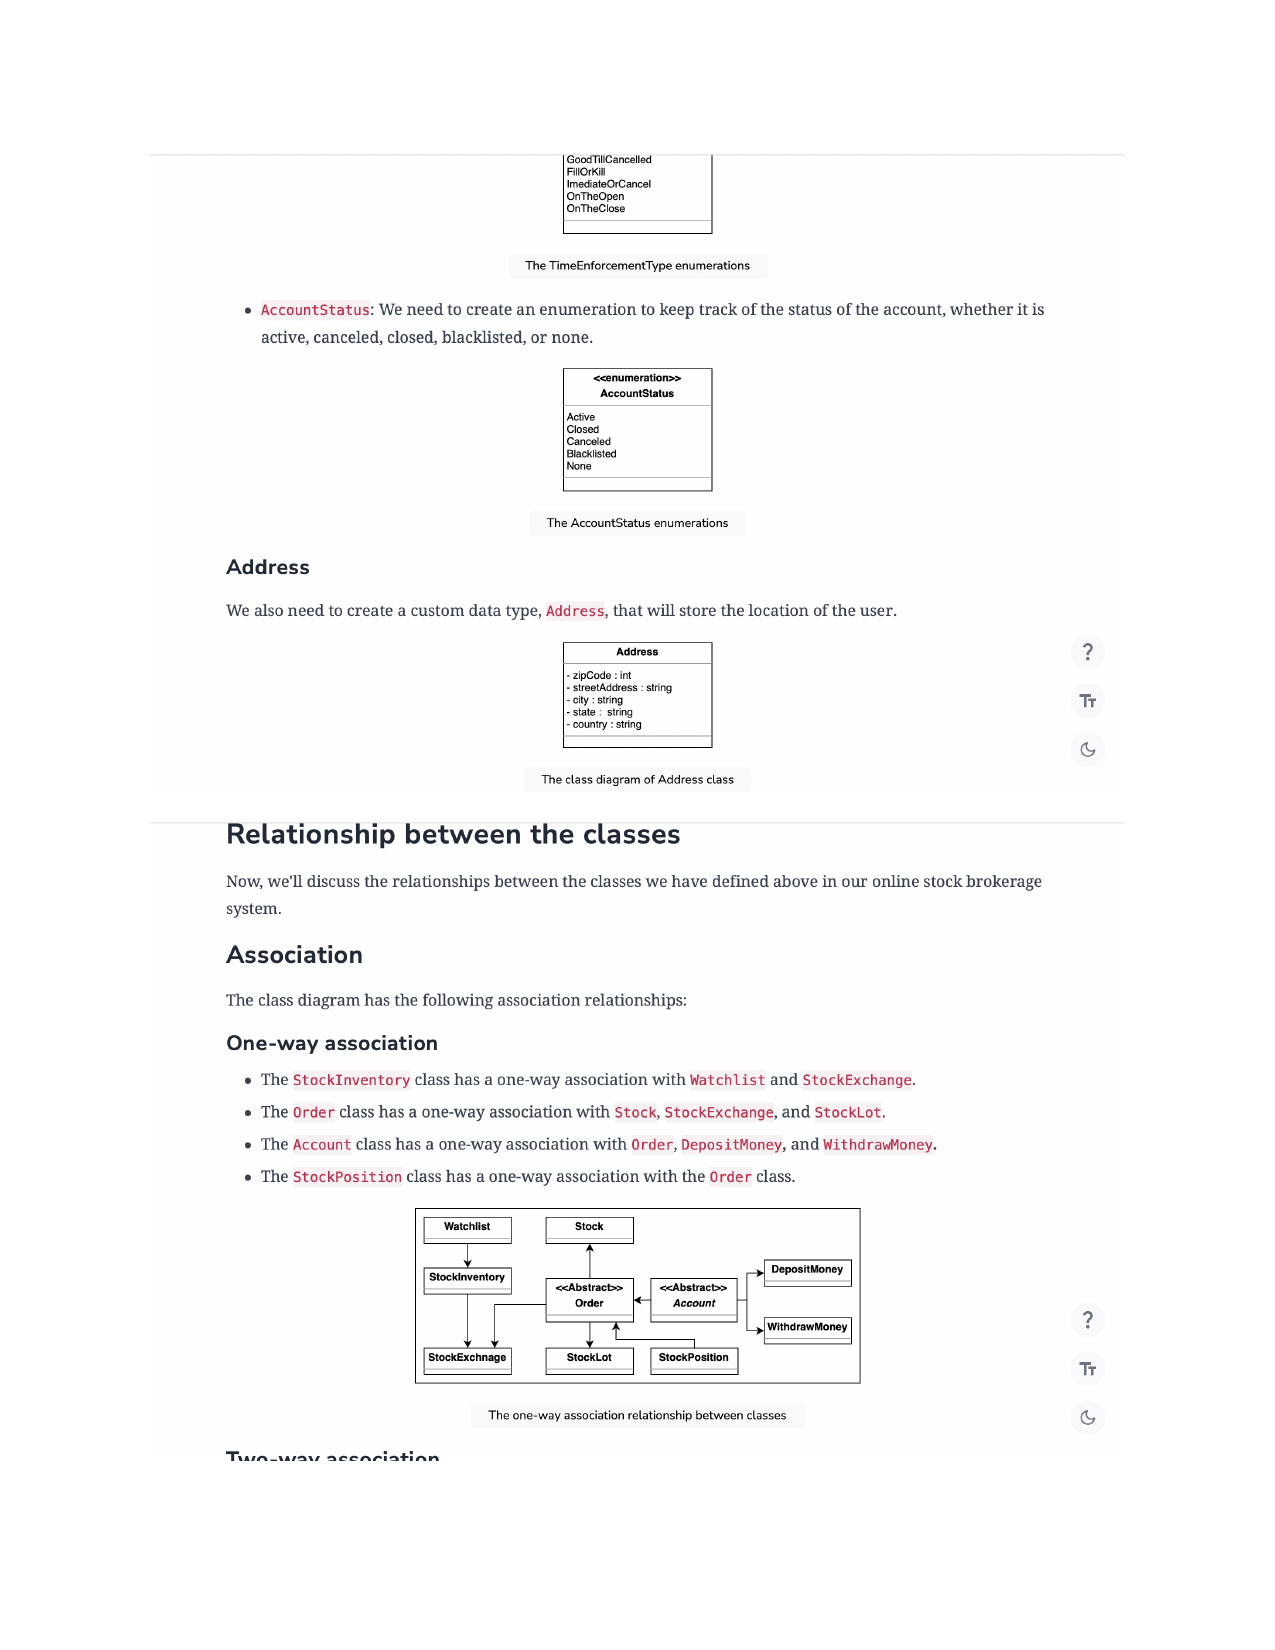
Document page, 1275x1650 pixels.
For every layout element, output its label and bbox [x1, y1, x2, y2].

picture [150, 818, 1125, 1461]
picture [150, 150, 1125, 793]
